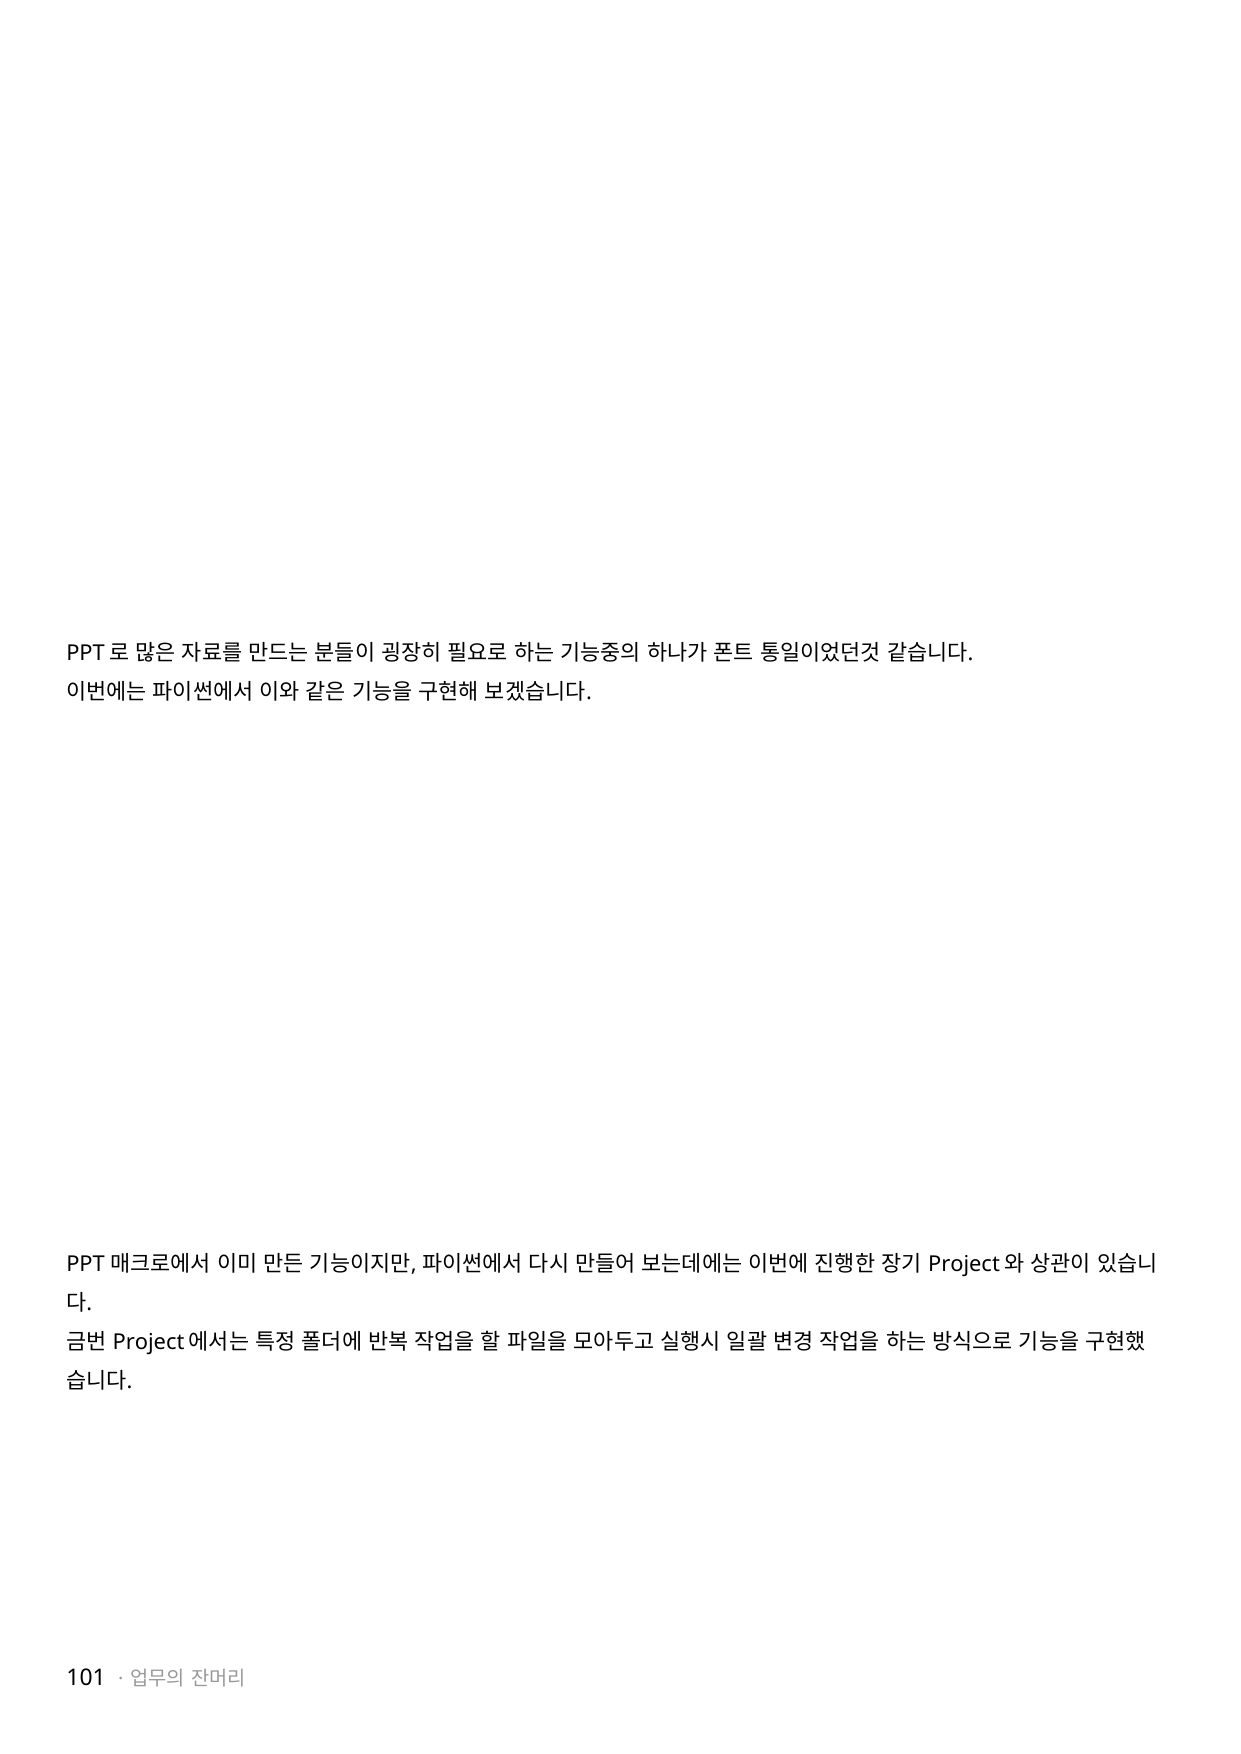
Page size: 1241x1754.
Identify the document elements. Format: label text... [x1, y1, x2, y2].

text PPT로 많은 자료를 만드는 분들이 굉장히 필요로 하는 기능중의 하나가 폰트 통일이었던것 같습니다. 이번에는 파이썬에서 이와 같은 기능을 구현해 보겠습니다. [66, 635, 987, 706]
text 금번 Project에서는 특정 폴더에 반복 작업을 할 파일을 모아두고 실행시 일괄 변경 작업을 하는 방식으로 기능을 구현했 습니다. [66, 1324, 1161, 1395]
text PPT 매크로에서 이미 만든 기능이지만, 파이썬에서 다시 만들어 보는데에는 이번에 진행한 장기 Project와 상관이 있습니 다. [66, 1246, 1172, 1317]
